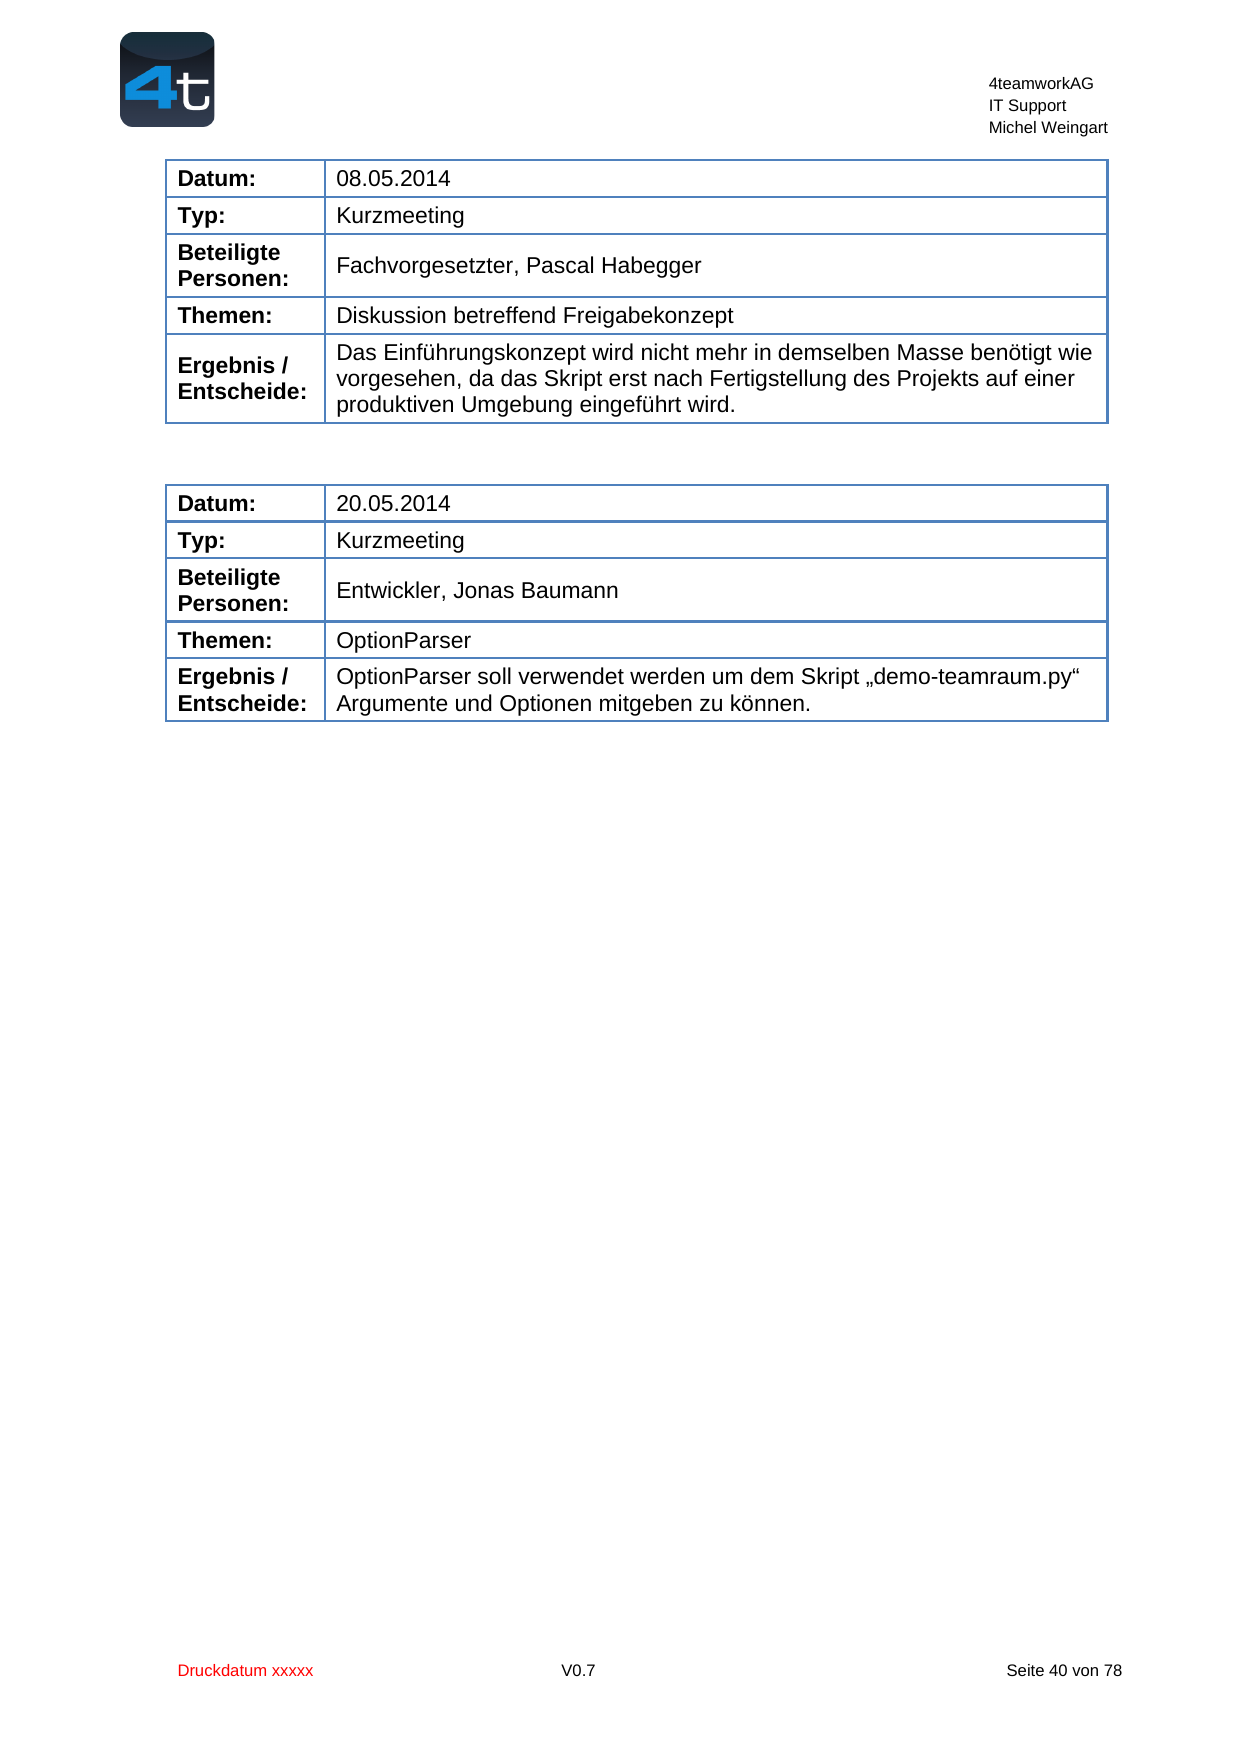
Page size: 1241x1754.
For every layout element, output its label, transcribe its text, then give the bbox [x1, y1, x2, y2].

table_cell OptionParser soll verwendet werden um dem Skript „demo-teamraum.py“ Argumente und Optionen mitgeben zu können. [326, 659, 1106, 720]
table_cell Ergebnis / Entscheide: [167, 335, 324, 422]
table_cell Kurzmeeting [326, 198, 1106, 232]
picture [120, 32, 215, 127]
table_cell Typ: [167, 523, 324, 557]
table_cell Themen: [167, 623, 324, 657]
table_header 08.05.2014 [326, 161, 1106, 196]
table_cell Fachvorgesetzter, Pascal Habegger [326, 235, 1106, 296]
table_cell Typ: [167, 198, 324, 232]
table_header 20.05.2014 [326, 486, 1106, 520]
table_cell Das Einführungskonzept wird nicht mehr in demselben Masse benötigt wie vorgesehen, da das Skript erst nach Fertigstellung des Projekts auf einer produktiven Umgebung eingeführt wird. [326, 335, 1106, 422]
table_cell Entwickler, Jonas Baumann [326, 559, 1106, 620]
table_cell Diskussion betreffend Freigabekonzept [326, 298, 1106, 332]
table_cell OptionParser [326, 623, 1106, 657]
table_cell Kurzmeeting [326, 523, 1106, 557]
table_header Datum: [167, 486, 324, 520]
table_cell Beteiligte Personen: [167, 235, 324, 296]
table_cell Beteiligte Personen: [167, 559, 324, 620]
table_header Datum: [167, 161, 324, 196]
table_cell Ergebnis / Entscheide: [167, 659, 324, 720]
table_cell Themen: [167, 298, 324, 332]
